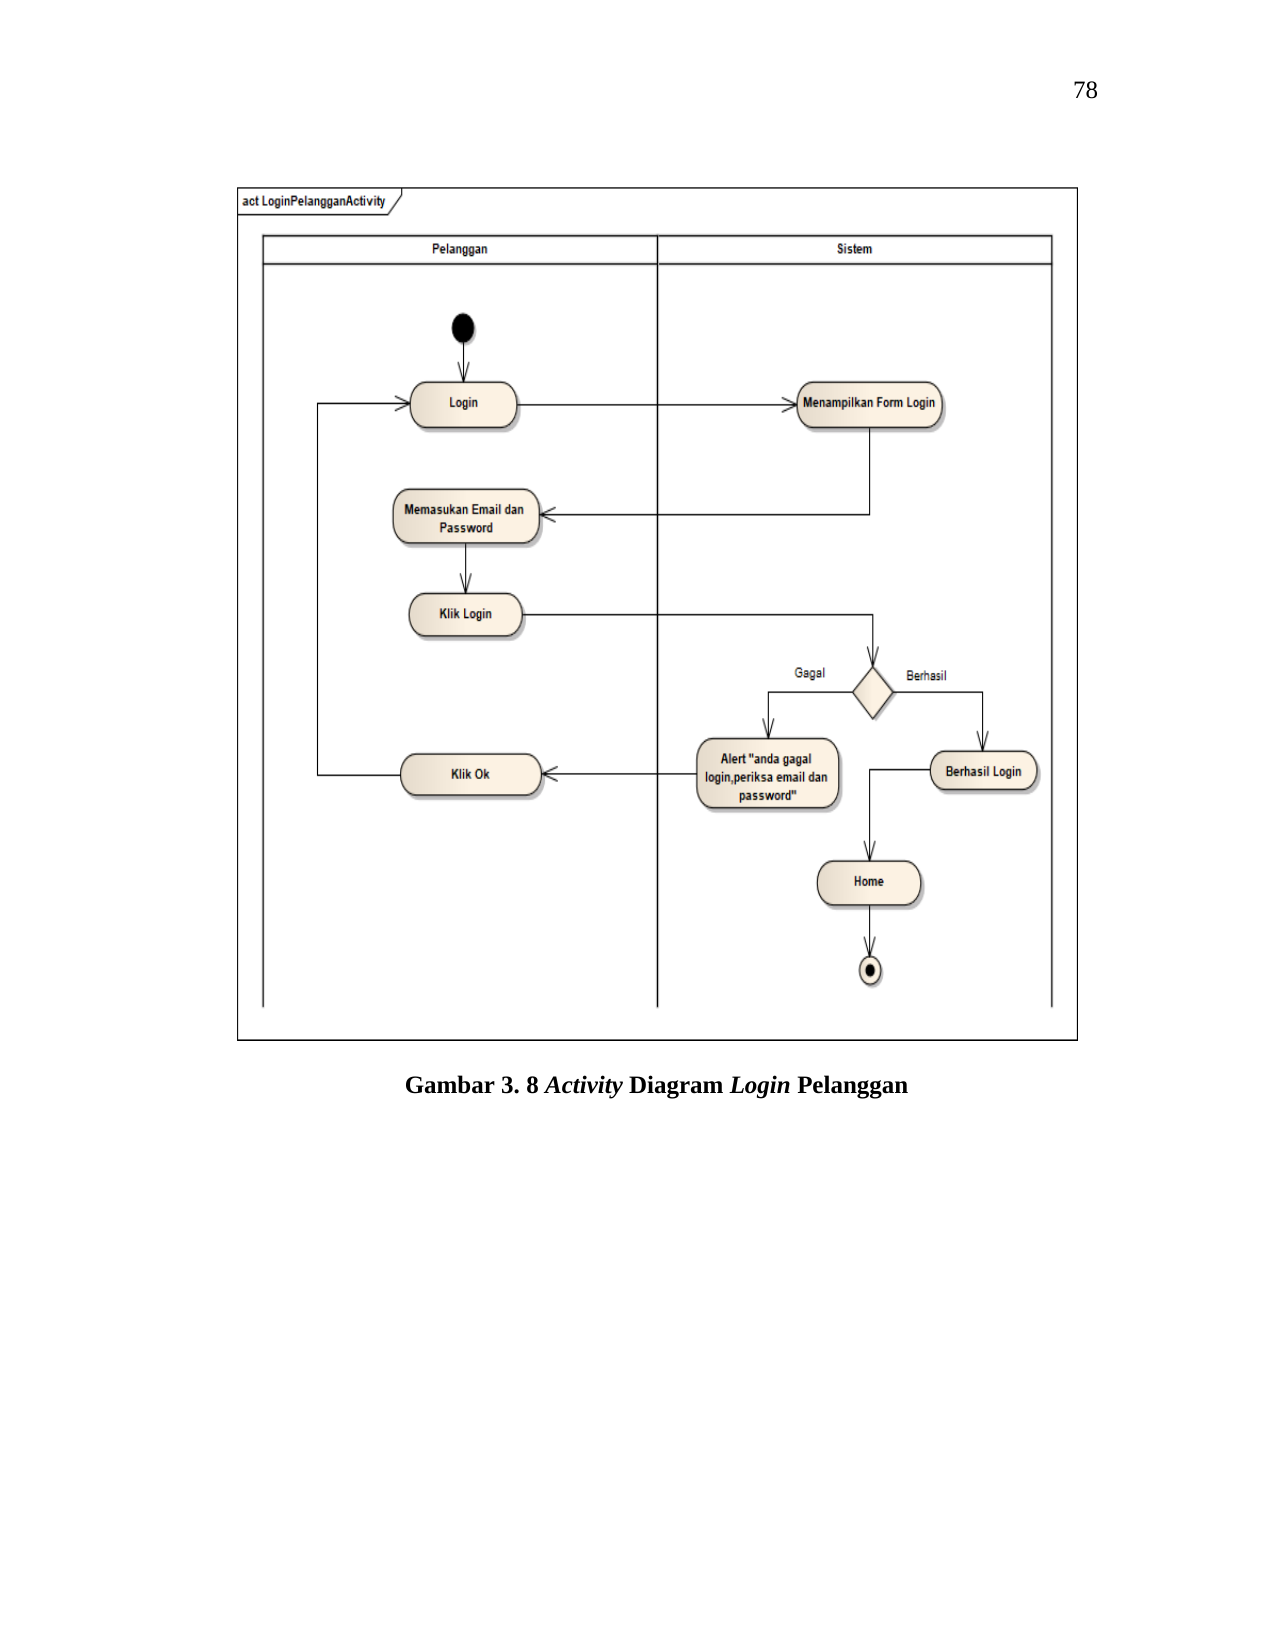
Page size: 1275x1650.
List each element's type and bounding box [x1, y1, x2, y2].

picture [236, 186, 1078, 1041]
